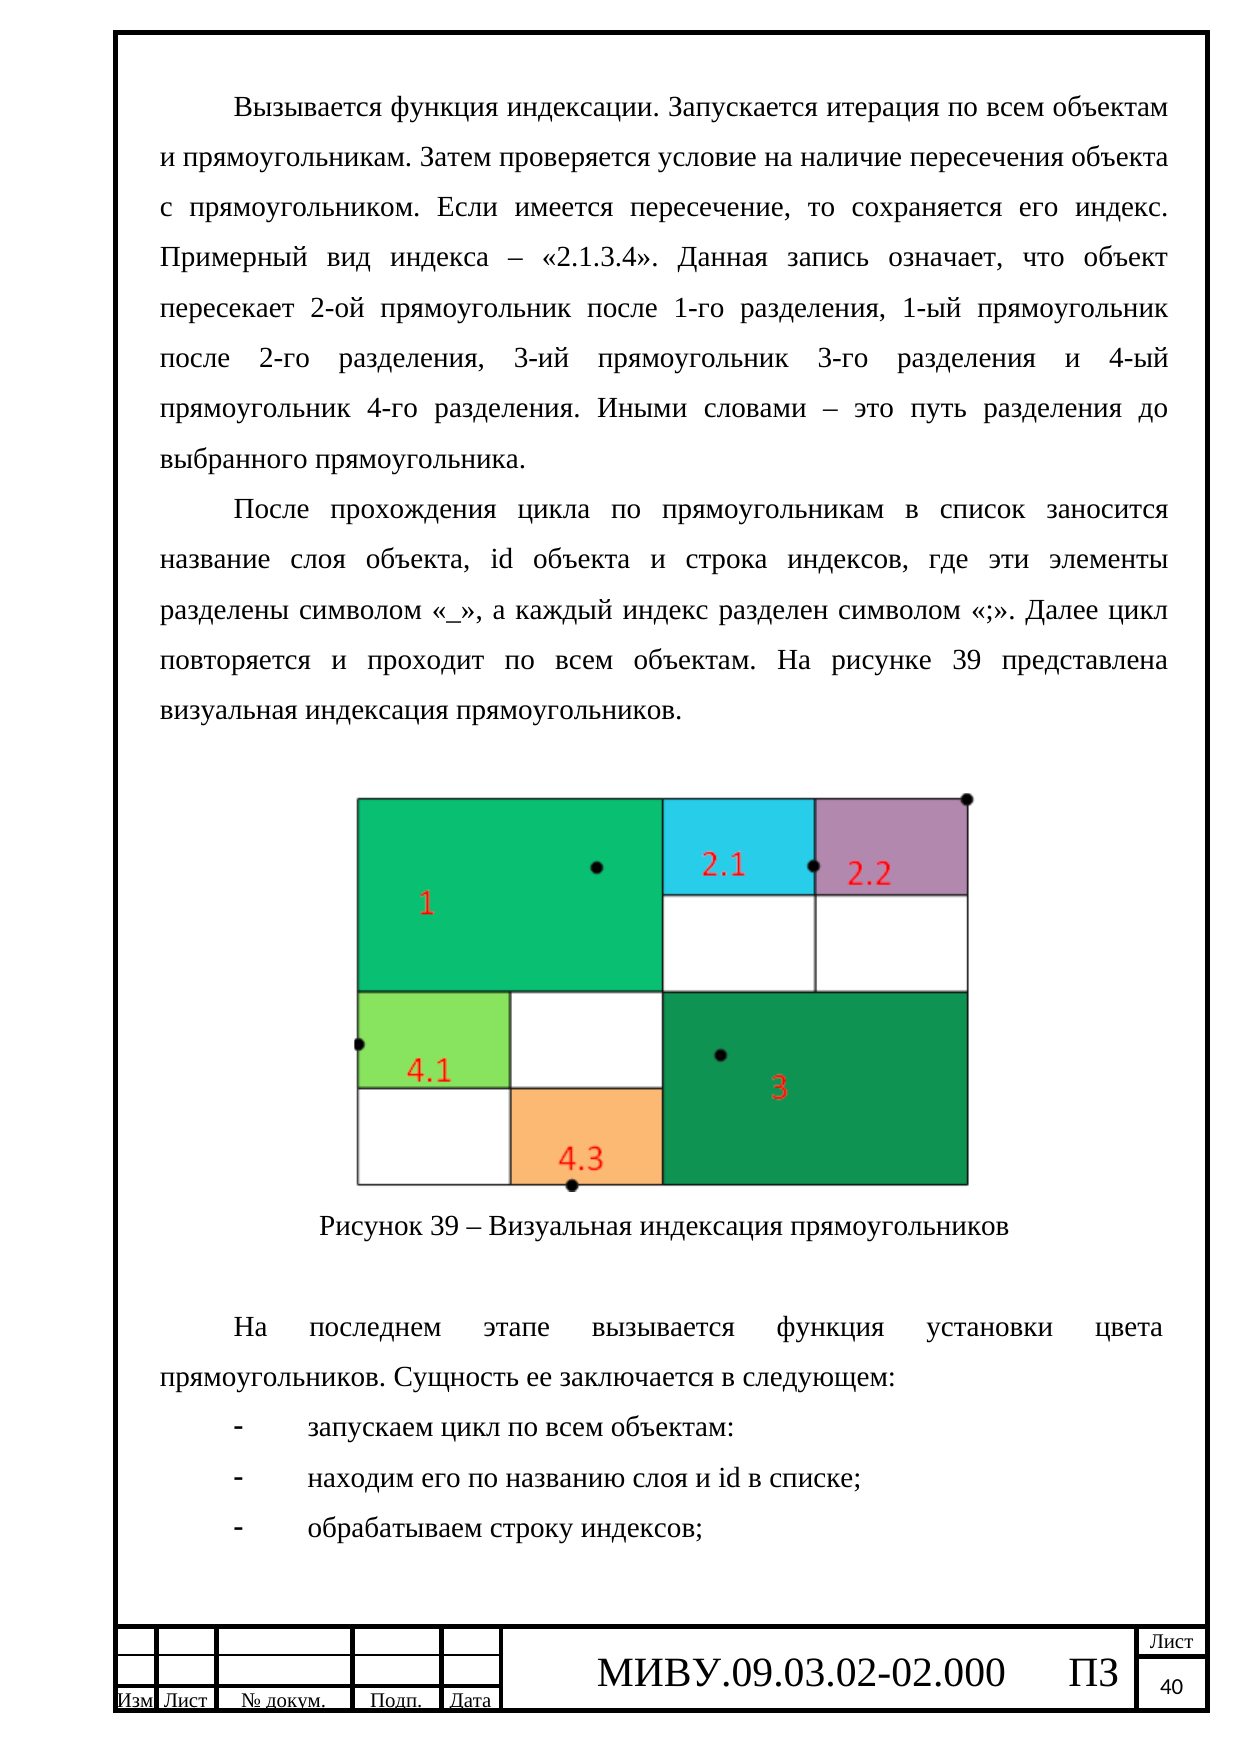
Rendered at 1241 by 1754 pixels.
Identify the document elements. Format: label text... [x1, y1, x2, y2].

text Рисунок 39 – Визуальная индексация прямоугольников [159, 1208, 1169, 1242]
picture [354, 793, 975, 1192]
text На последнем этапе вызывается функция установки цвета прямоугольников. Сущность ее заключается в следующем: [159, 1309, 1163, 1393]
list запускаем цикл по всем объектам: [159, 1409, 1169, 1443]
list находим его по названию слоя и id в списке; [159, 1460, 1169, 1493]
text После прохождения цикла по прямоугольникам в список заносится название слоя объекта, id объекта и строка индексов, где эти элементы разделены символом «_», а каждый индекс разделен символом «;». Далее цикл повторяется и проходит по всем объектам. На рисунке 39 представлена визуальная индексация прямоугольников. [159, 491, 1169, 726]
text Вызывается функция индексации. Запускается итерация по всем объектам и прямоугольникам. Затем проверяется условие на наличие пересечения объекта с прямоугольником. Если имеется пересечение, то сохраняется его индекс. Примерный вид индекса – «2.1.3.4». Данная запись означает, что объект пересекает 2-ой прямоугольник после 1-го разделения, 1-ый прямоугольник после 2-го разделения, 3-ий прямоугольник 3-го разделения и 4-ый прямоугольник 4-го разделения. Иными словами – это путь разделения до выбранного прямоугольника. [159, 89, 1169, 474]
list обрабатываем строку индексов; [159, 1510, 1169, 1544]
